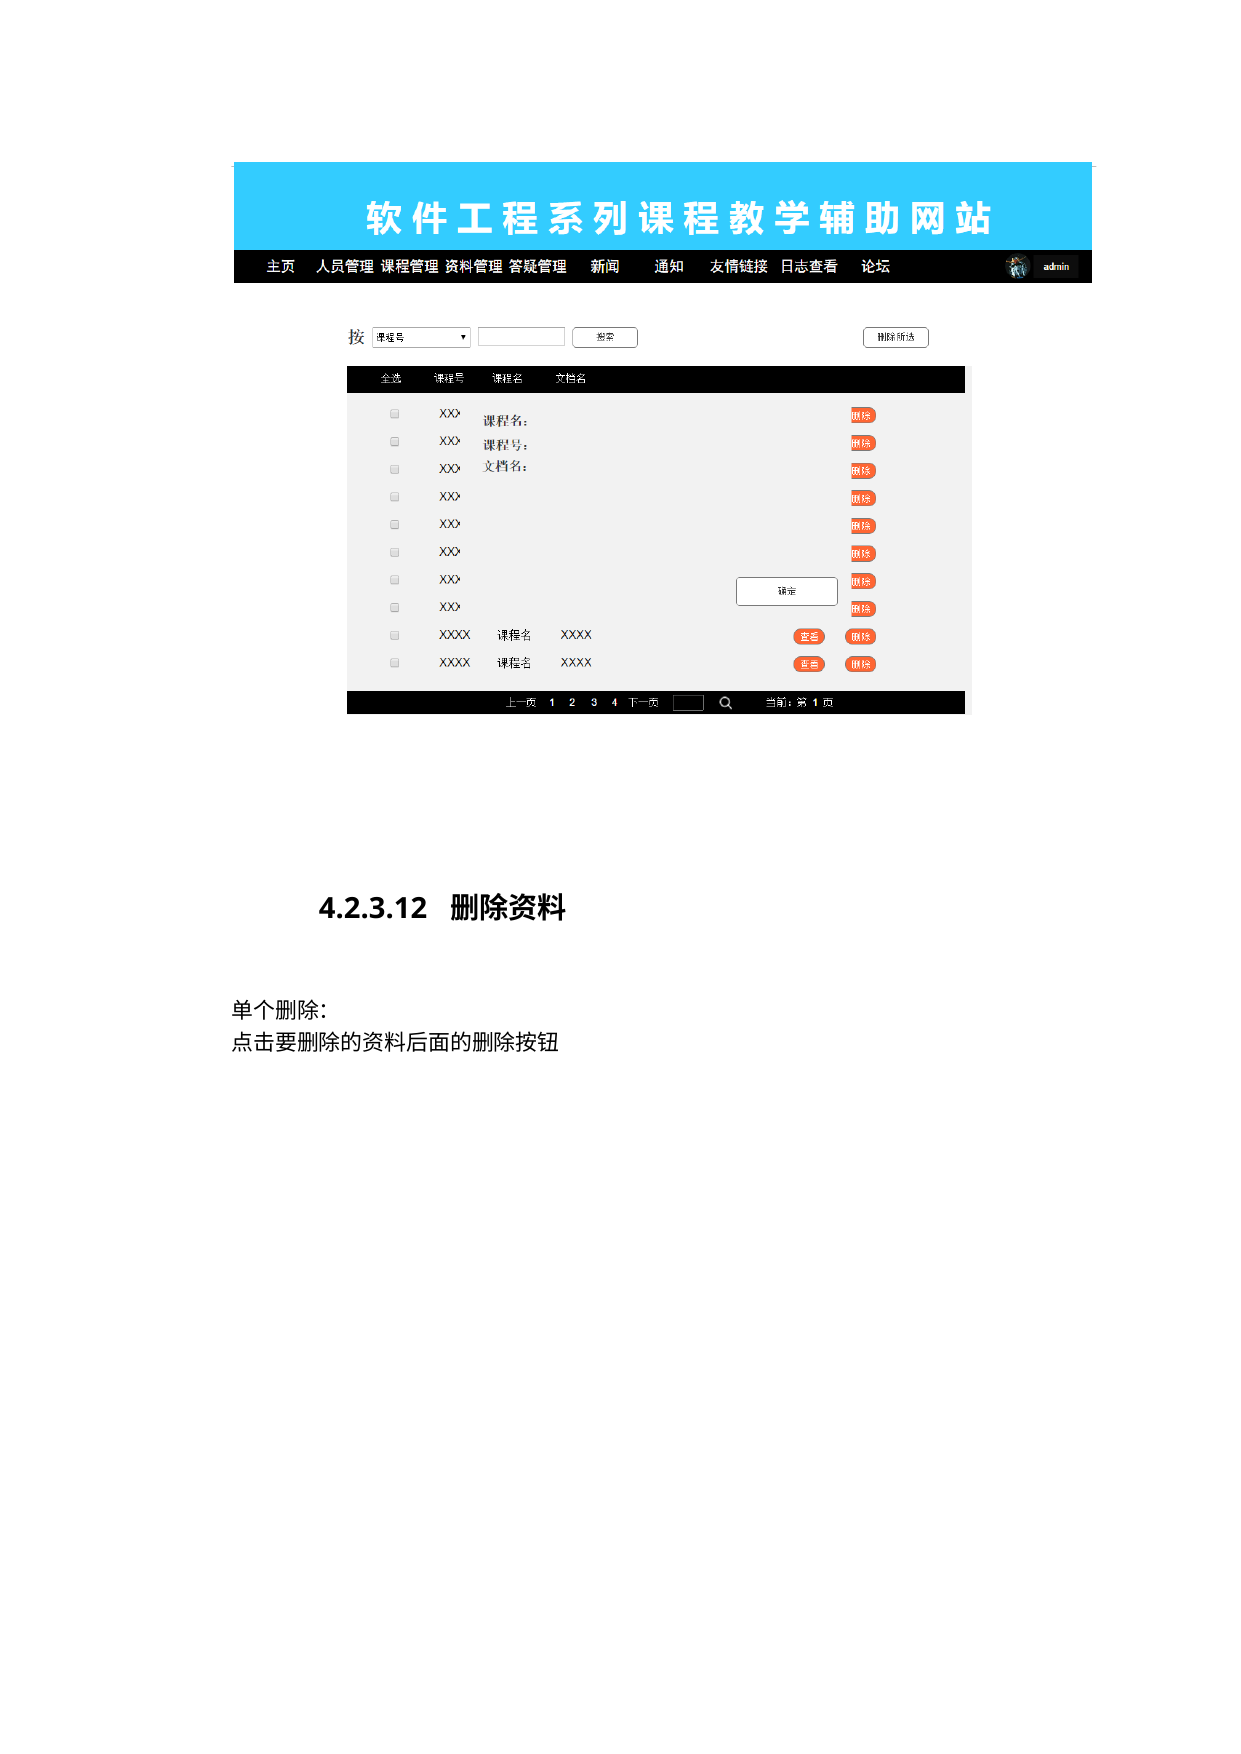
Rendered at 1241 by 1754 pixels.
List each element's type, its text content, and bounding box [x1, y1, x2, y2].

subtitle 删除资料 [319, 874, 1053, 939]
picture [231, 162, 1097, 824]
text 点击要删除的资料后面的删除按钮 [231, 1025, 1053, 1057]
text 单个删除： [231, 992, 1053, 1025]
